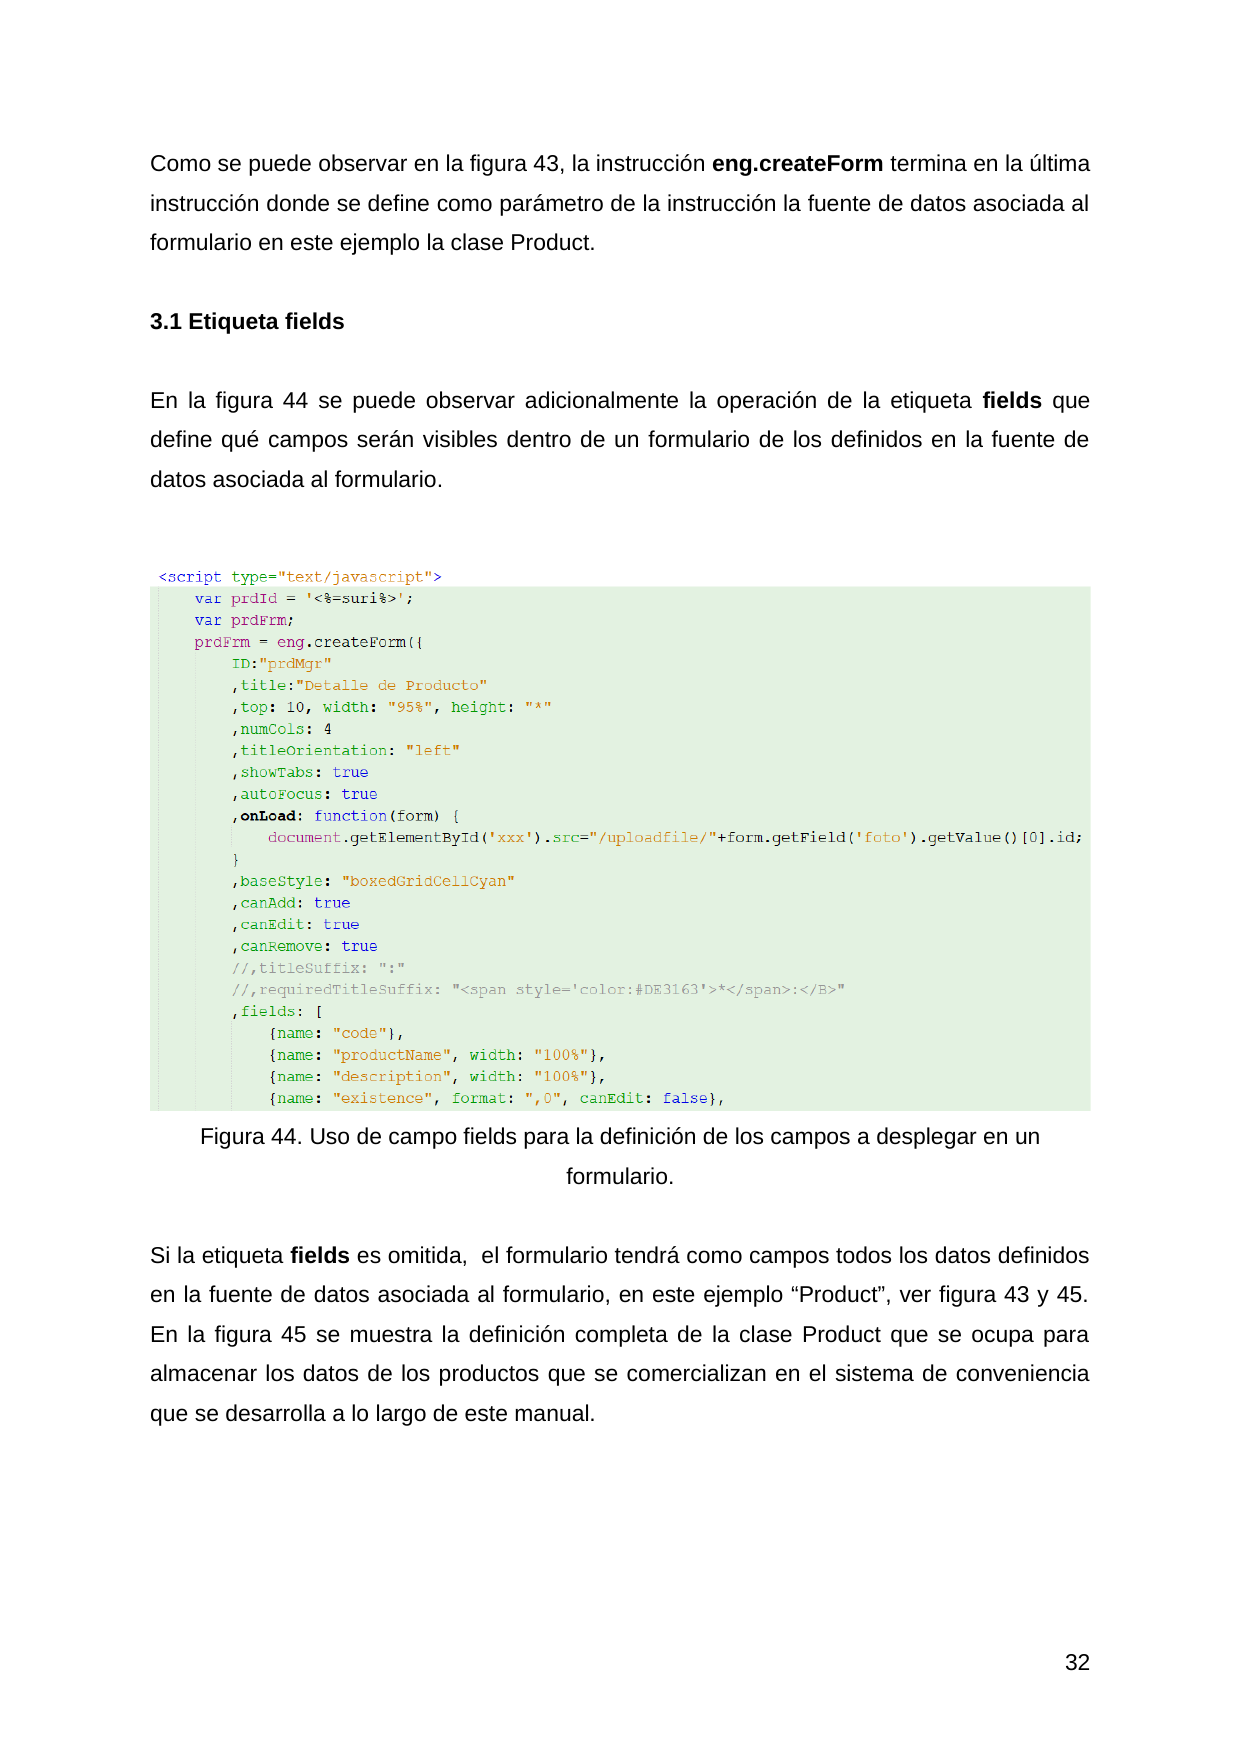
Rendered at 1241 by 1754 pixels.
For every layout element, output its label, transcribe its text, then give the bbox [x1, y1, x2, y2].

text En la figura 44 se puede observar adicionalmente la operación de la etiqueta fields que define qué campos serán visibles dentro de un formulario de los definidos en la fuente de datos asociada al formulario. [150, 387, 1090, 492]
text Como se puede observar en la figura 43, la instrucción eng.createForm termina en la última instrucción donde se define como parámetro de la instrucción la fuente de datos asociada al formulario en este ejemplo la clase Product. [150, 150, 1090, 255]
text Si la etiqueta fields es omitida, el formulario tendrá como campos todos los datos definidos en la fuente de datos asociada al formulario, en este ejemplo “Product”, ver figura 43 y 45. En la figura 45 se muestra la definición completa de la clase Product que se ocupa para almacenar los datos de los productos que se comercializan en el sistema de conveniencia que se desarrolla a lo largo de este manual. [150, 1242, 1090, 1426]
text 3.1 Etiqueta fields [150, 308, 1090, 334]
text Figura 44. Uso de campo fields para la definición de los campos a desplegar en un formulario. [150, 1123, 1090, 1189]
picture [150, 566, 1091, 1111]
